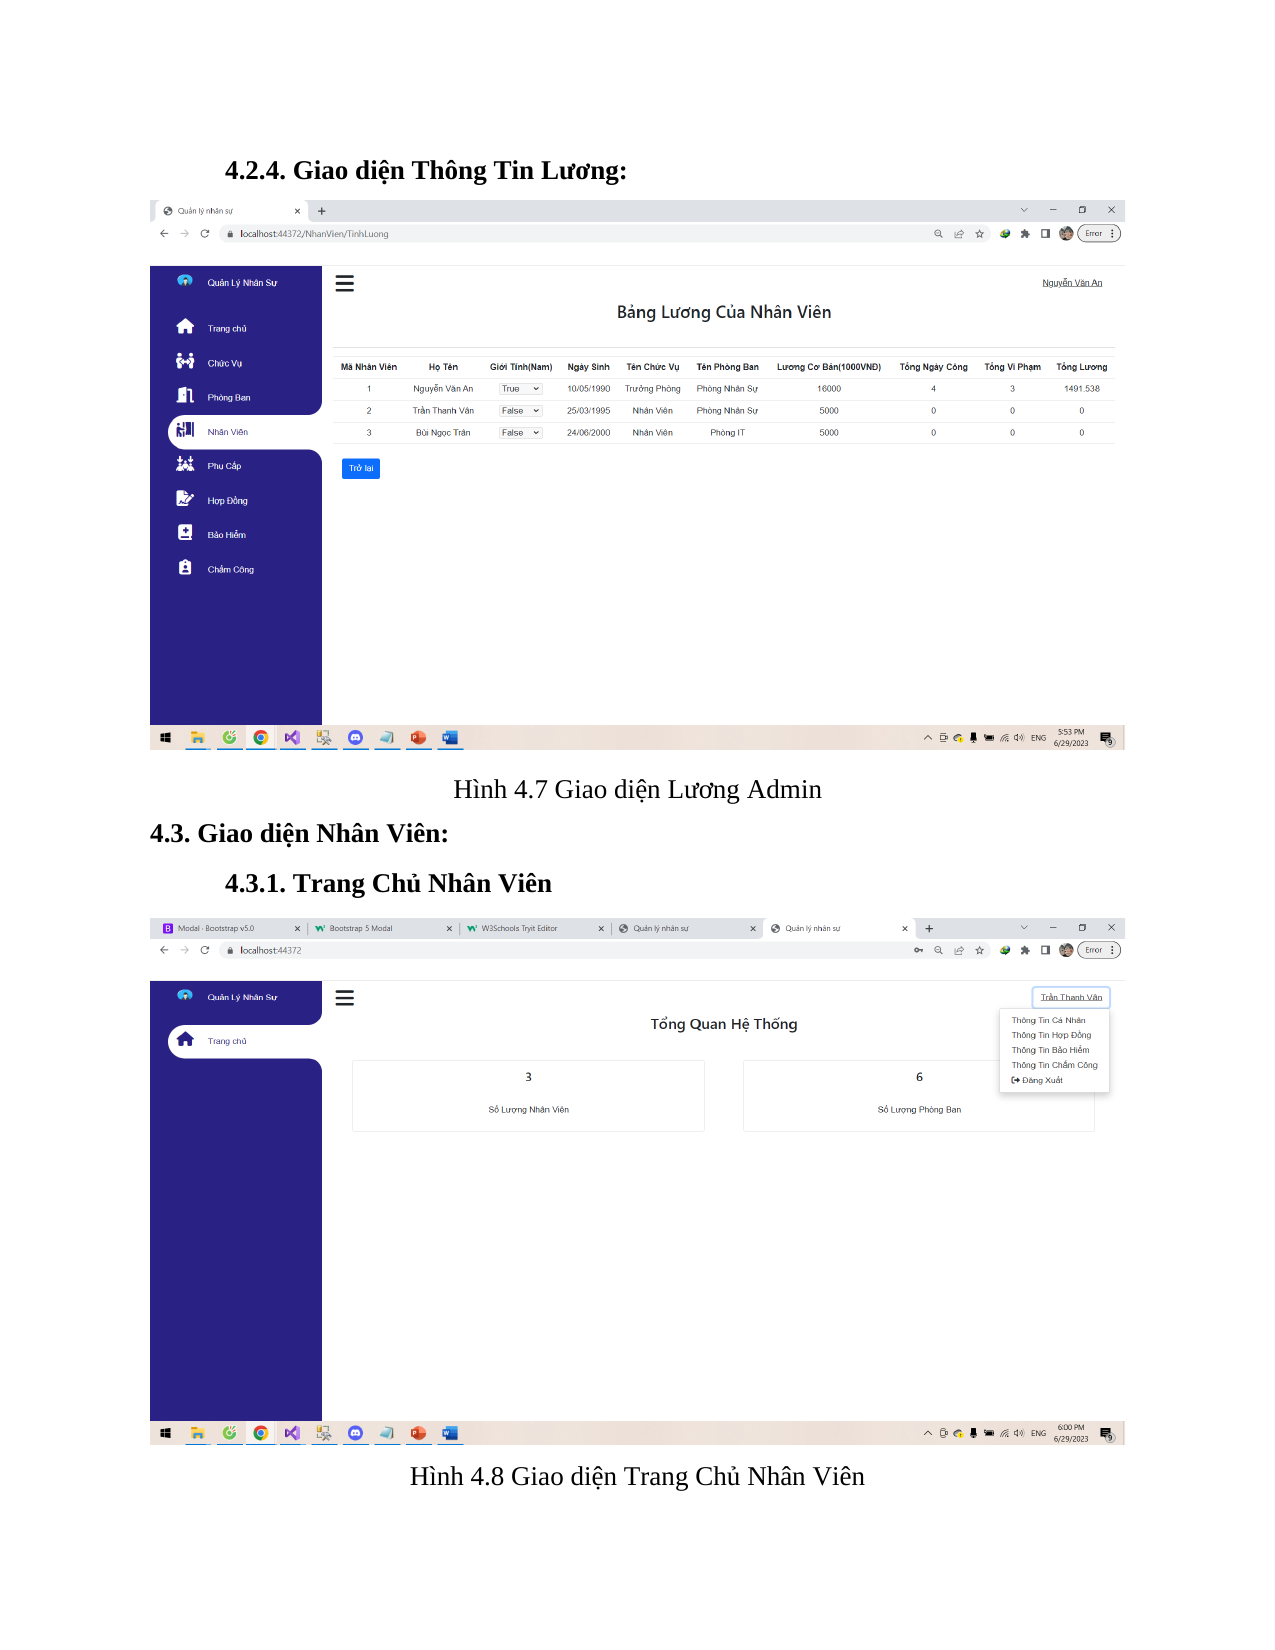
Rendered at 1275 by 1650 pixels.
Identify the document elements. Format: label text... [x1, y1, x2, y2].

text 4.3. Giao diện Nhân Viên: [150, 817, 1125, 848]
text 4.2.4. Giao diện Thông Tin Lương: [150, 154, 1125, 185]
picture [150, 918, 1125, 1445]
text Hình 4.8 Giao diện Trang Chủ Nhân Viên [150, 1461, 1125, 1492]
text 4.3.1. Trang Chủ Nhân Viên [150, 868, 1125, 899]
text Hình 4.7 Giao diện Lương Admin [150, 773, 1125, 804]
picture [150, 200, 1125, 750]
